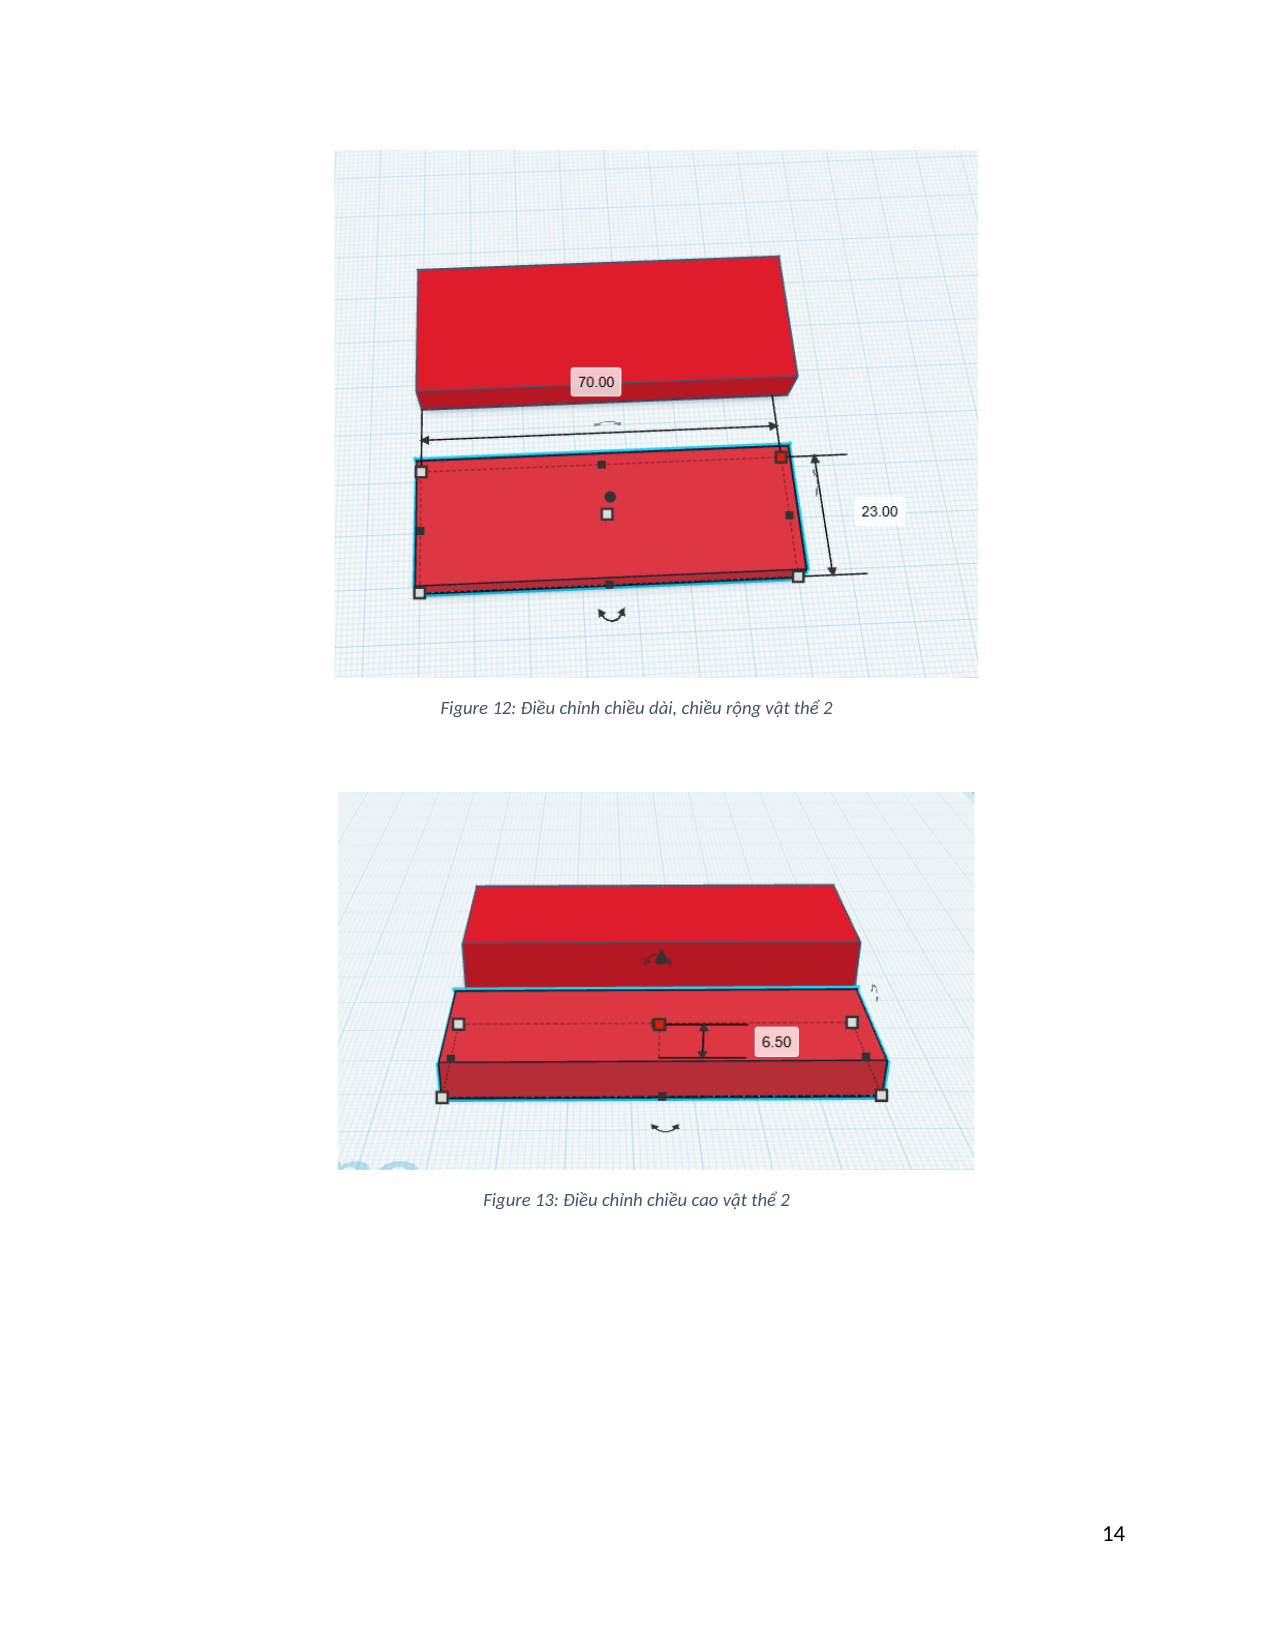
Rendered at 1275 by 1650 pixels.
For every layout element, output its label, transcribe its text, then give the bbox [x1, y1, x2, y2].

text Figure 12: Điều chỉnh chiều dài, chiều rộng vật thể 2 [150, 696, 1125, 719]
picture [334, 150, 979, 678]
text Figure 13: Điều chỉnh chiều cao vật thể 2 [150, 1188, 1125, 1211]
picture [338, 792, 975, 1170]
